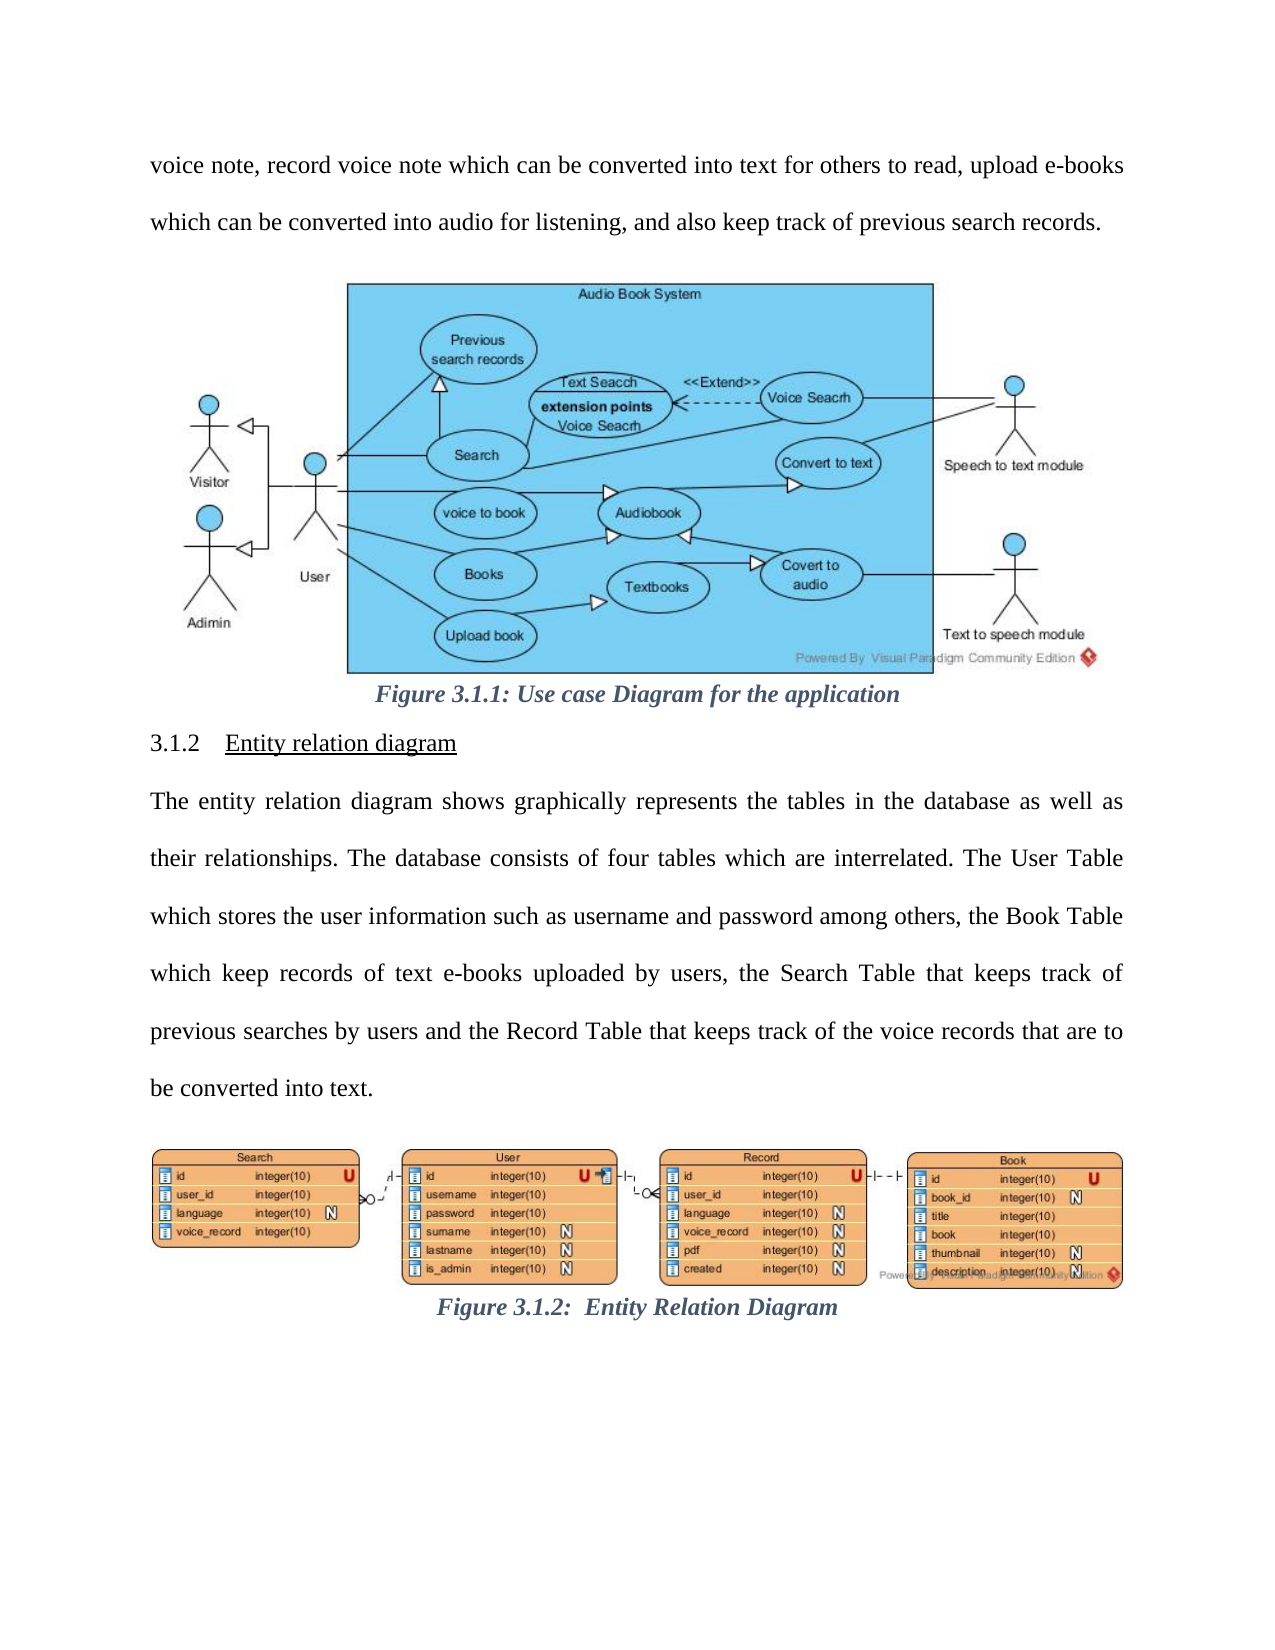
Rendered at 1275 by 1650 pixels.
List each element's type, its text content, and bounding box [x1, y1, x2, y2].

picture [172, 281, 1103, 679]
subtitle Entity relation diagram [150, 728, 1125, 757]
text Figure 3.1.1: Use case Diagram for the application [150, 679, 1125, 708]
picture [150, 1147, 1125, 1292]
text The entity relation diagram shows graphically represents the tables in the database as well as their relationships. The database consists of four tables which are interrelated. The User Table which stores the user information such as username and password among others, the Book Table which keep records of text e-books uploaded by users, the Search Table that keeps track of previous searches by users and the Record Table that keeps track of the voice records that are to be converted into text. [150, 786, 1125, 1102]
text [150, 150, 1125, 236]
text Figure 3.1.2: Entity Relation Diagram [150, 1292, 1125, 1320]
